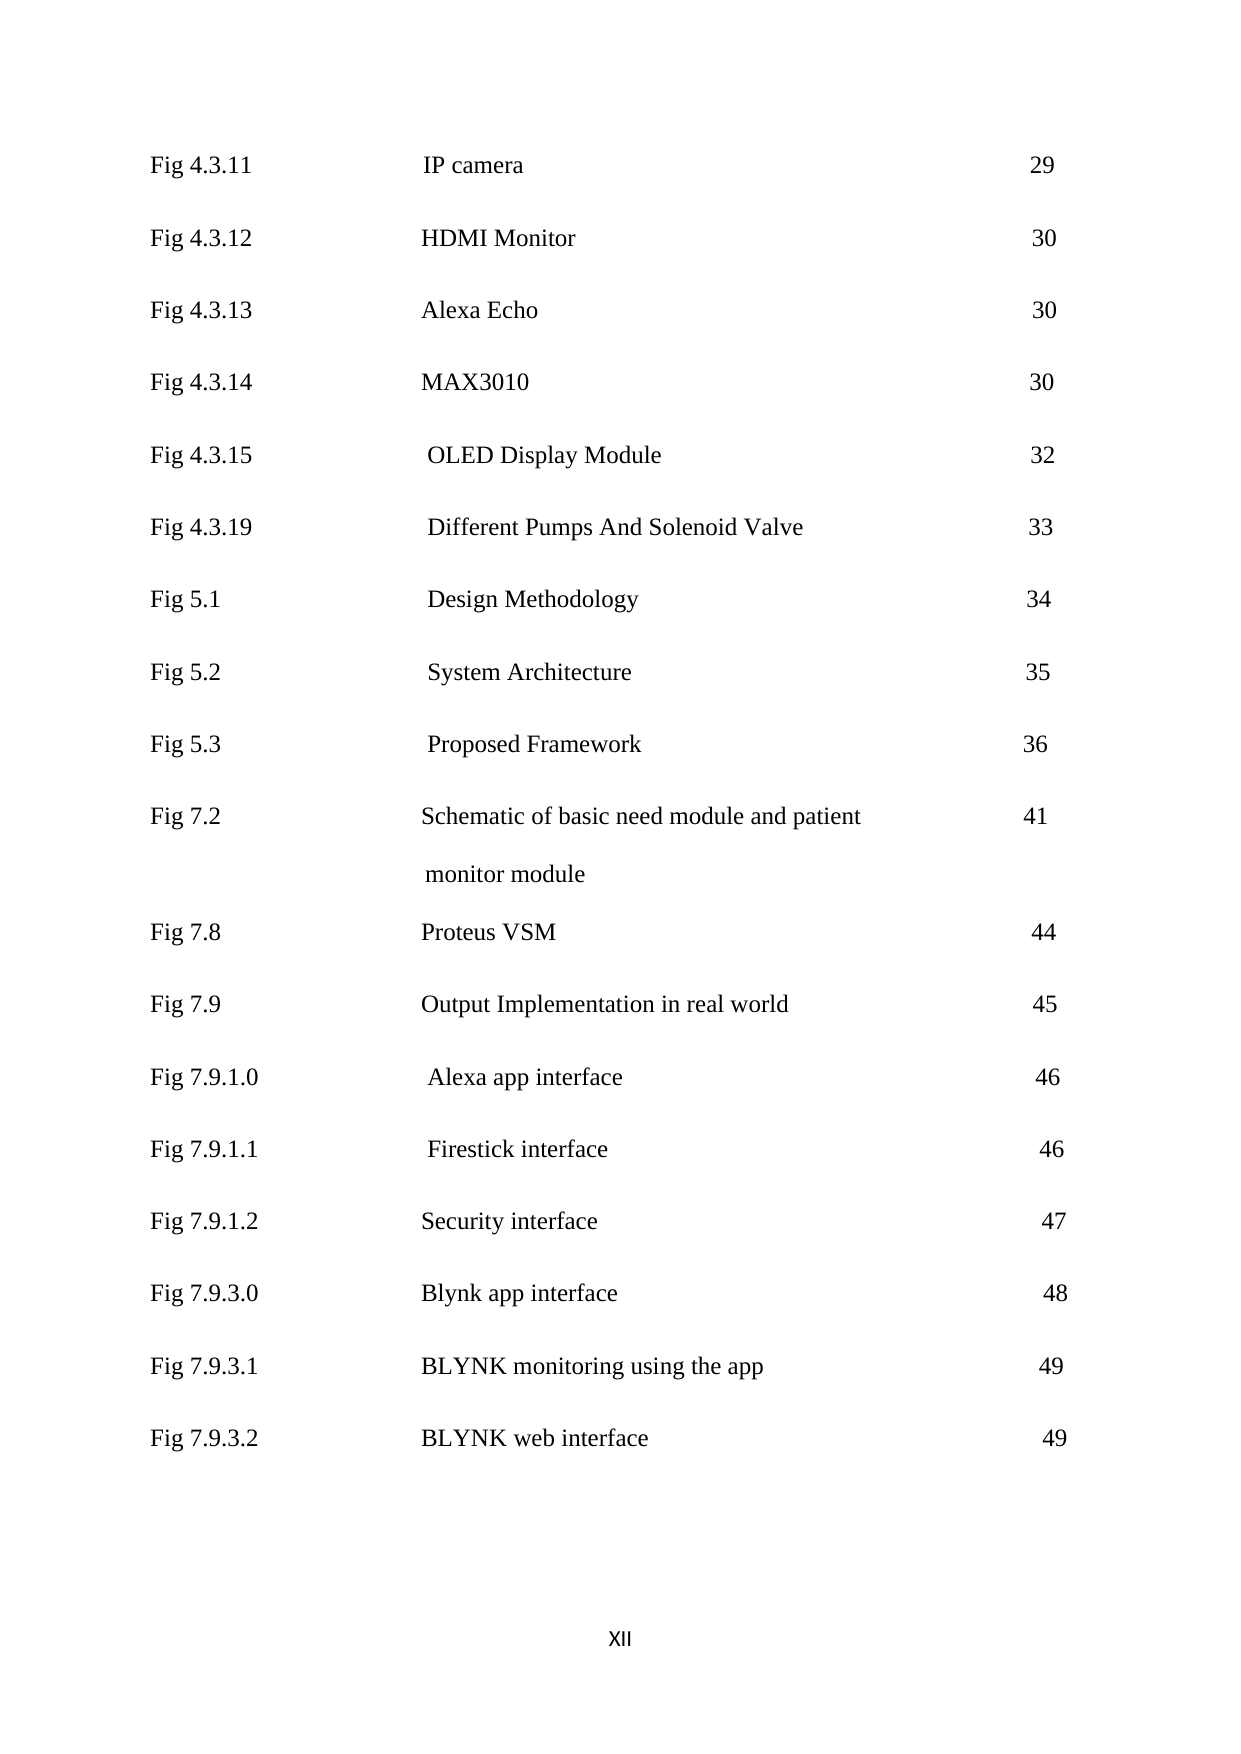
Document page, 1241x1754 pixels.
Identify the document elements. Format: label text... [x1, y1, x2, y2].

text Fig 5.2 System Architecture 35 [150, 657, 1090, 685]
text Fig 7.9.3.0 Blynk app interface 48 [150, 1278, 1090, 1307]
text Fig 7.9 Output Implementation in real world 45 [150, 989, 1090, 1018]
text monitor module [150, 859, 1090, 888]
text Fig 4.3.15 OLED Display Module 32 [150, 440, 1090, 468]
text Fig 7.9.1.1 Firestick interface 46 [150, 1134, 1090, 1163]
text Fig 4.3.13 Alexa Echo 30 [150, 295, 1090, 324]
text Fig 7.8 Proteus VSM 44 [150, 917, 1090, 946]
text Fig 4.3.14 MAX3010 30 [150, 367, 1090, 396]
text Fig 4.3.11 IP camera 29 [150, 150, 1090, 179]
text Fig 7.9.1.0 Alexa app interface 46 [150, 1062, 1090, 1090]
text Fig 7.9.3.1 BLYNK monitoring using the app 49 [150, 1351, 1090, 1379]
text Fig 5.1 Design Methodology 34 [150, 584, 1090, 613]
text Fig 7.9.3.2 BLYNK web interface 49 [150, 1423, 1090, 1452]
text Fig 4.3.12 HDMI Monitor 30 [150, 223, 1090, 252]
text Fig 7.9.1.2 Security interface 47 [150, 1206, 1090, 1235]
text Fig 5.3 Proposed Framework 36 [150, 729, 1090, 758]
text Fig 7.2 Schematic of basic need module and patient 41 [150, 801, 1090, 830]
text Fig 4.3.19 Different Pumps And Solenoid Valve 33 [150, 512, 1090, 541]
